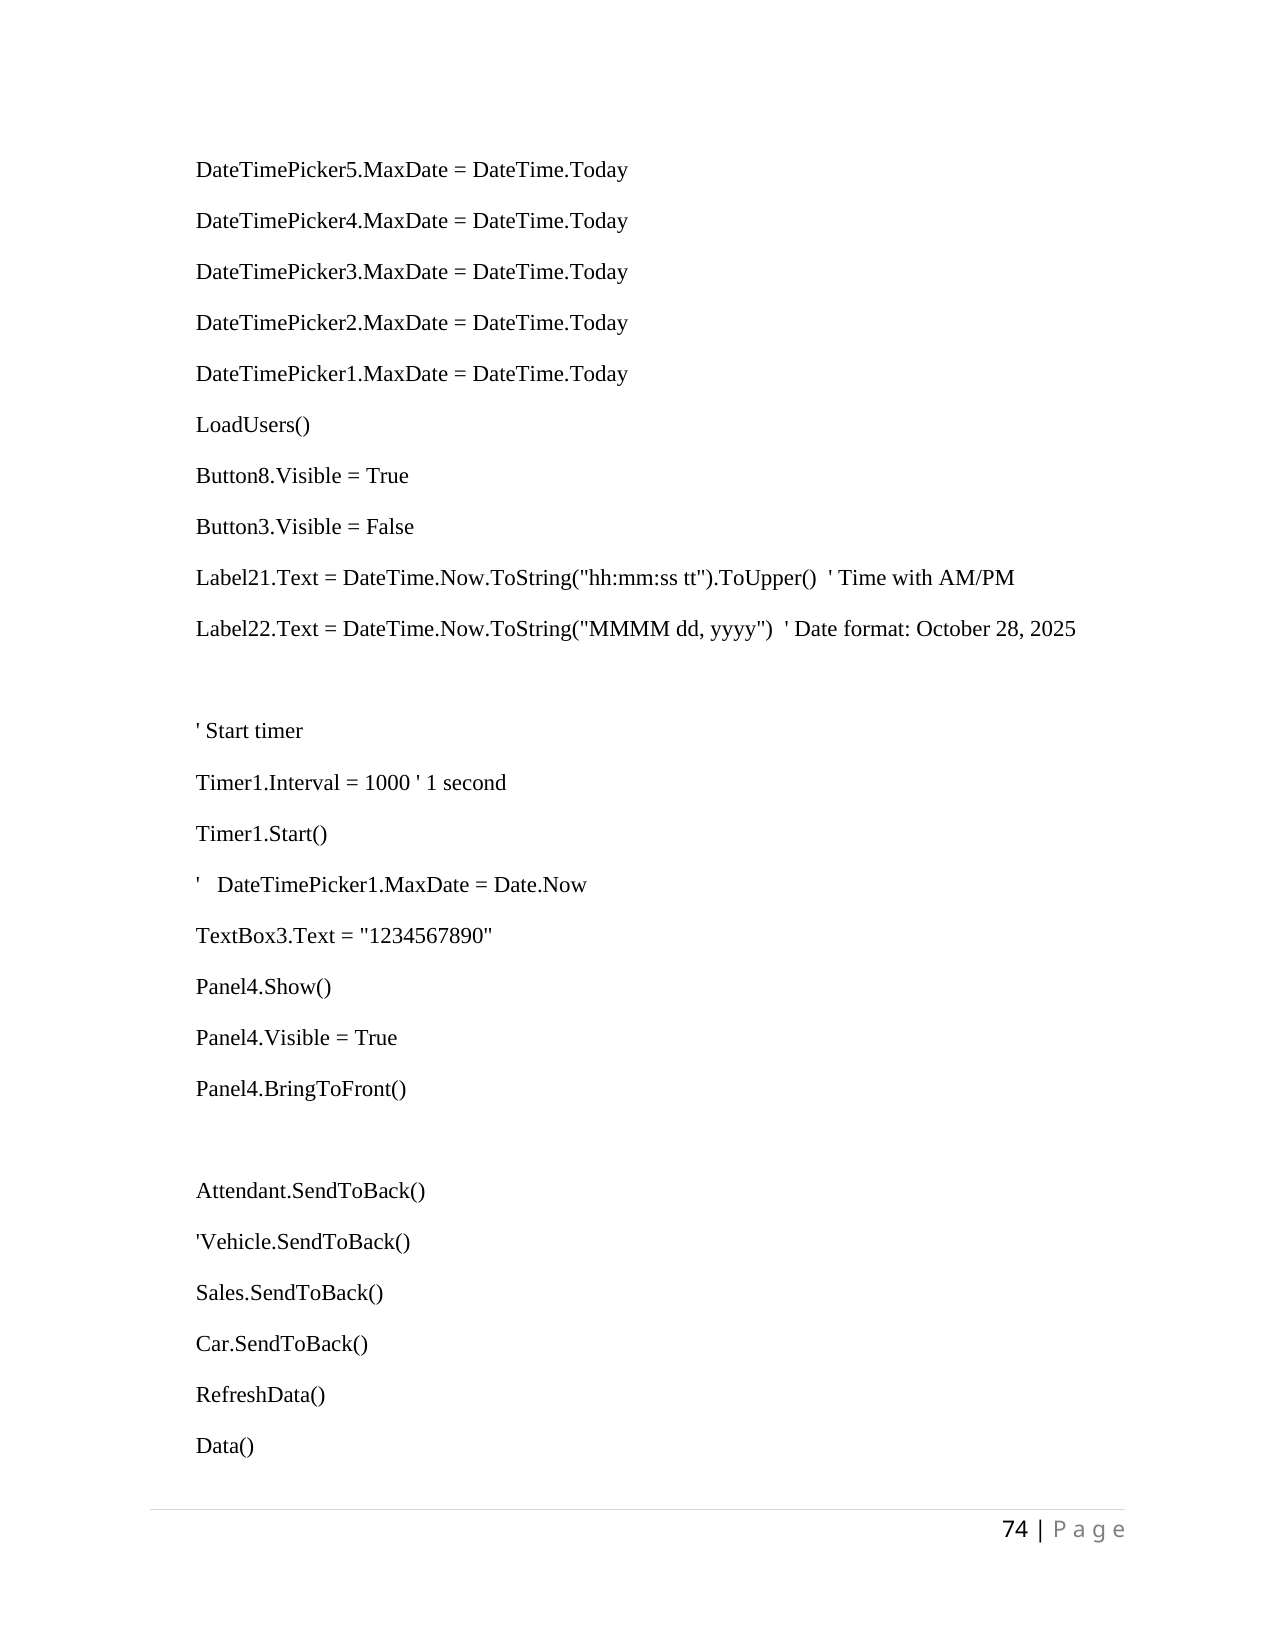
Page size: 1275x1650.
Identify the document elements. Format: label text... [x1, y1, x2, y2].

text RefreshData() [150, 1381, 1125, 1407]
text Panel4.BringToFront() [150, 1075, 1125, 1101]
text Attendant.SendToBack() [150, 1177, 1125, 1203]
text Button3.Visible = False [150, 513, 1125, 540]
text DateTimePicker1.MaxDate = DateTime.Today [150, 360, 1125, 387]
text DateTimePicker4.MaxDate = DateTime.Today [150, 207, 1125, 233]
text Timer1.Interval = 1000 ' 1 second [150, 768, 1125, 795]
text Data() [150, 1432, 1125, 1458]
text Label22.Text = DateTime.Now.ToString("MMMM dd, yyyy") ' Date format: October 28, 2025 [150, 615, 1125, 642]
text DateTimePicker5.MaxDate = DateTime.Today [150, 156, 1125, 182]
text Sales.SendToBack() [150, 1279, 1125, 1305]
text TextBox3.Text = "1234567890" [150, 922, 1125, 948]
text Panel4.Show() [150, 973, 1125, 999]
text DateTimePicker2.MaxDate = DateTime.Today [150, 309, 1125, 336]
text Timer1.Start() [150, 819, 1125, 846]
text Button8.Visible = True [150, 462, 1125, 489]
text Label21.Text = DateTime.Now.ToString("hh:mm:ss tt").ToUpper() ' Time with AM/PM [150, 564, 1125, 591]
text LoadUsers() [150, 411, 1125, 438]
text Panel4.Visible = True [150, 1024, 1125, 1050]
text 'Vehicle.SendToBack() [150, 1228, 1125, 1254]
text Car.SendToBack() [150, 1330, 1125, 1356]
text ' Start timer [150, 717, 1125, 744]
text ' DateTimePicker1.MaxDate = Date.Now [150, 871, 1125, 897]
text DateTimePicker3.MaxDate = DateTime.Today [150, 258, 1125, 284]
